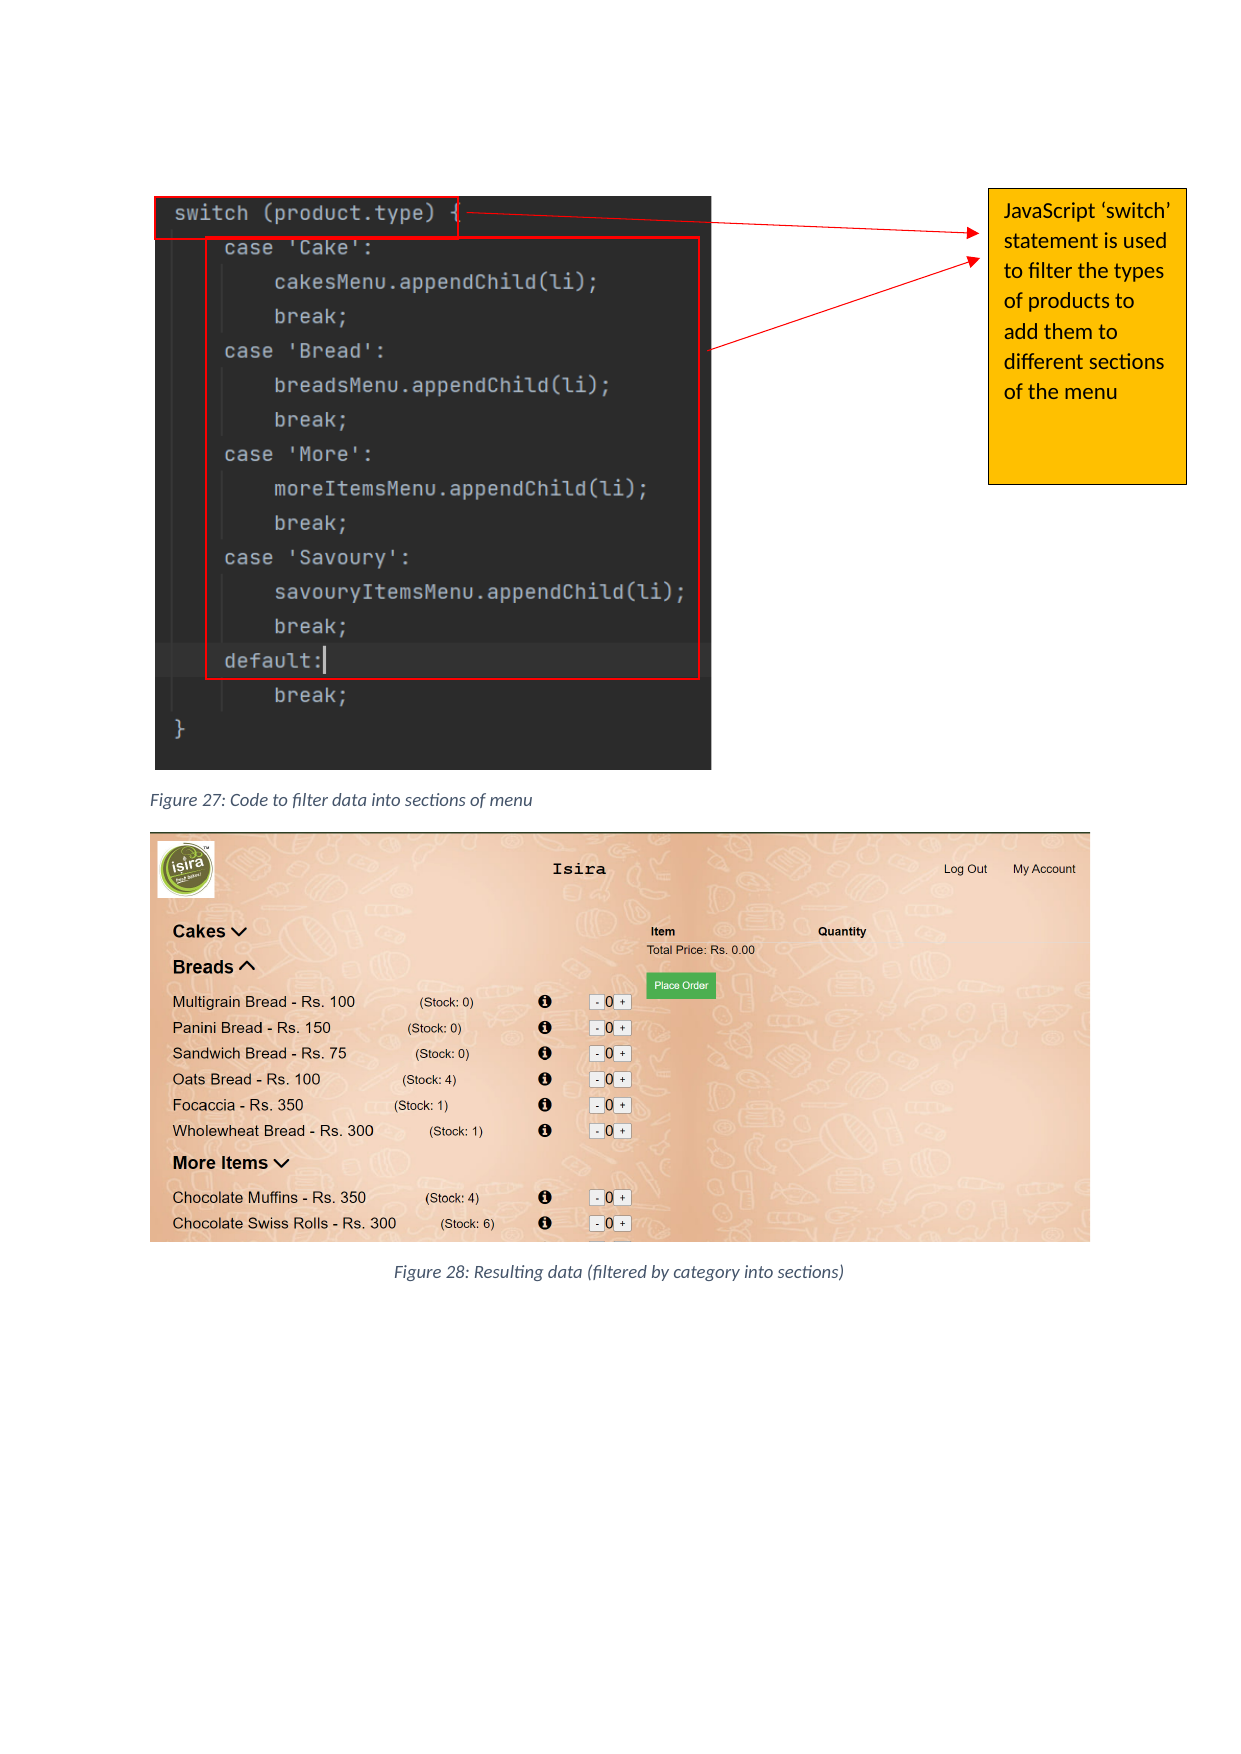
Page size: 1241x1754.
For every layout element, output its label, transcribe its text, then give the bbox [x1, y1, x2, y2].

picture [155, 196, 712, 770]
text Figure 27: Code to filter data into sections of menu [150, 789, 1090, 812]
text Figure 28: Resulting data (filtered by category into sections) [150, 1260, 1090, 1283]
picture [150, 832, 1091, 1242]
picture [156, 198, 457, 238]
picture [207, 239, 698, 678]
